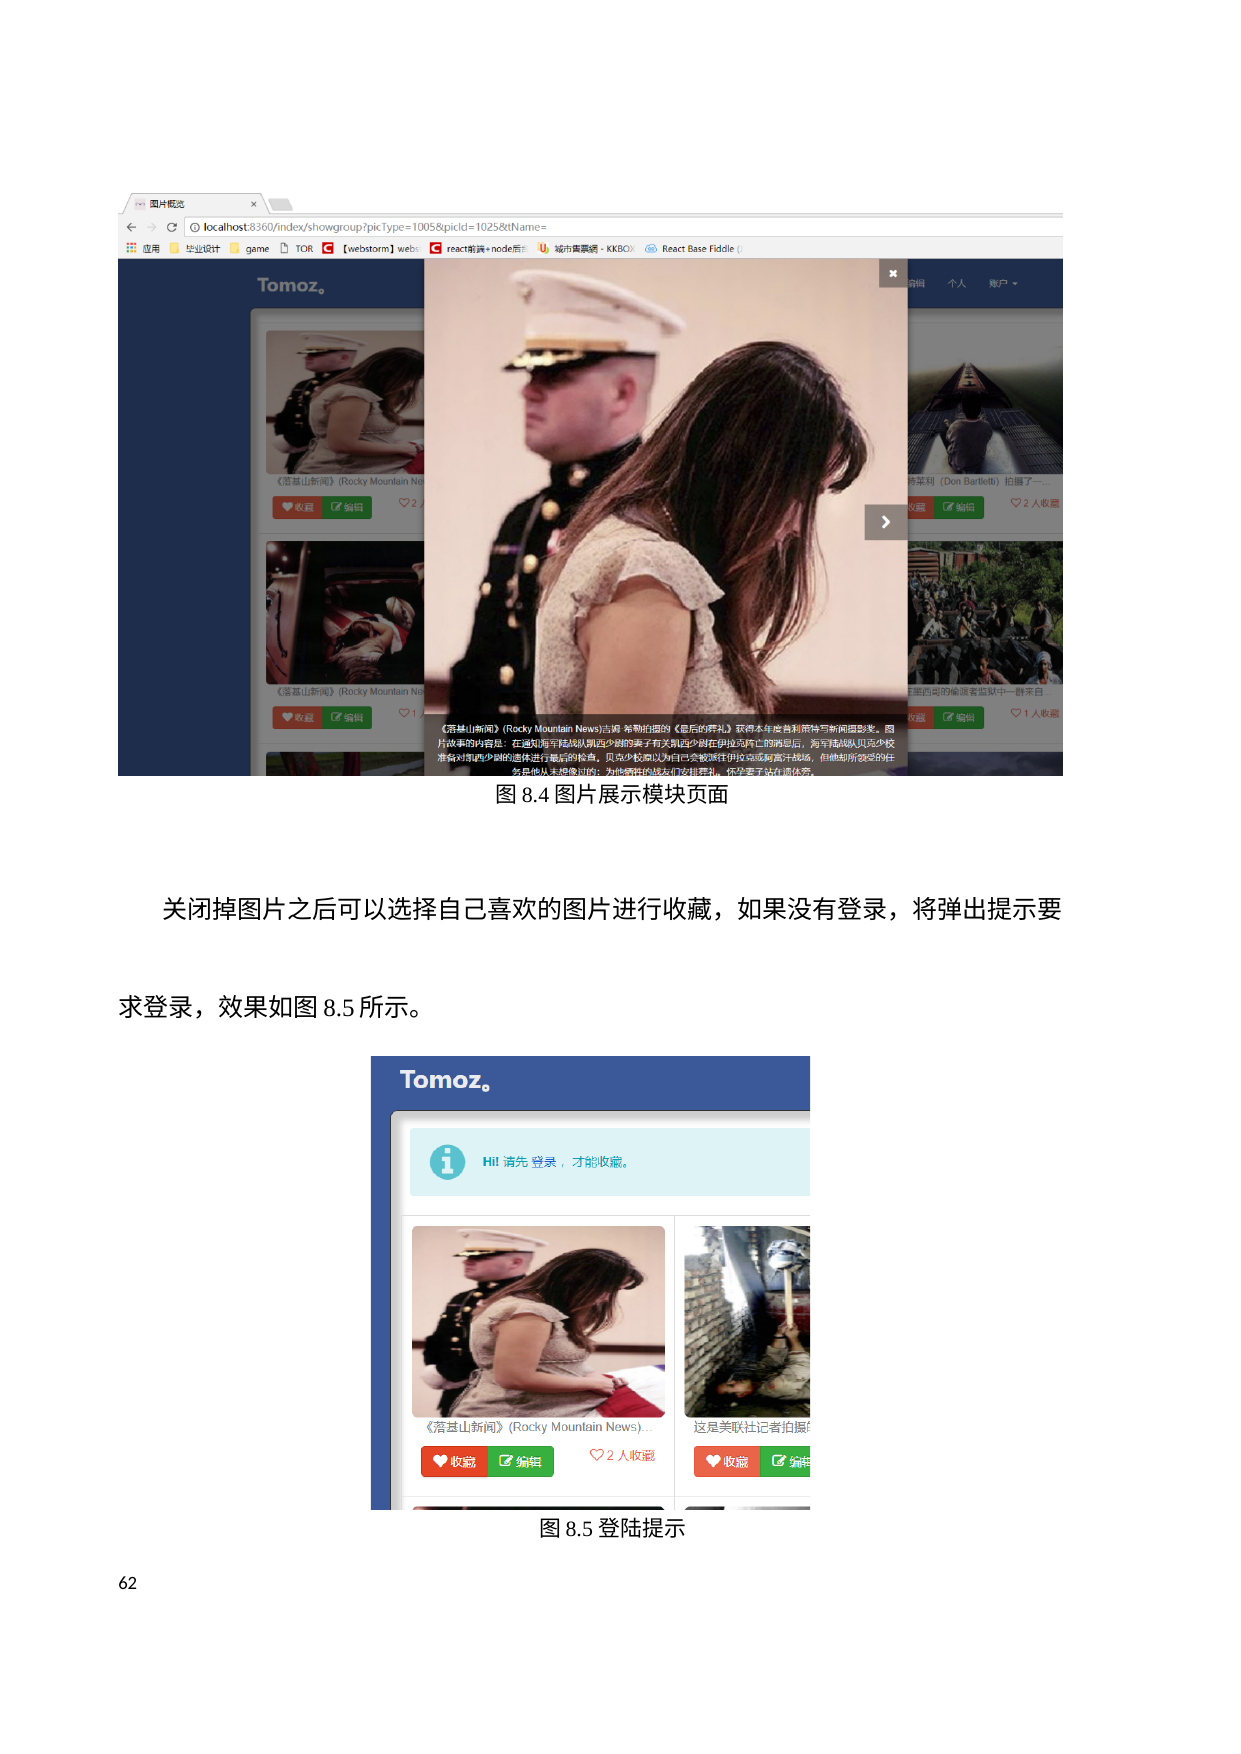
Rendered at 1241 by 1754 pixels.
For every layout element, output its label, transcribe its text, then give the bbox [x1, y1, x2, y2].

picture [370, 1056, 811, 1510]
text 图8.5 登陆提示 [118, 1511, 1063, 1543]
text 关闭掉图片之后可以选择自己喜欢的图片进行收藏，如果没有登录，将弹出提示要求登录，效果如图8.5所示。 [118, 875, 1063, 1038]
picture [118, 193, 1063, 776]
text 图8.4 图片展示模块页面 [118, 777, 1063, 809]
